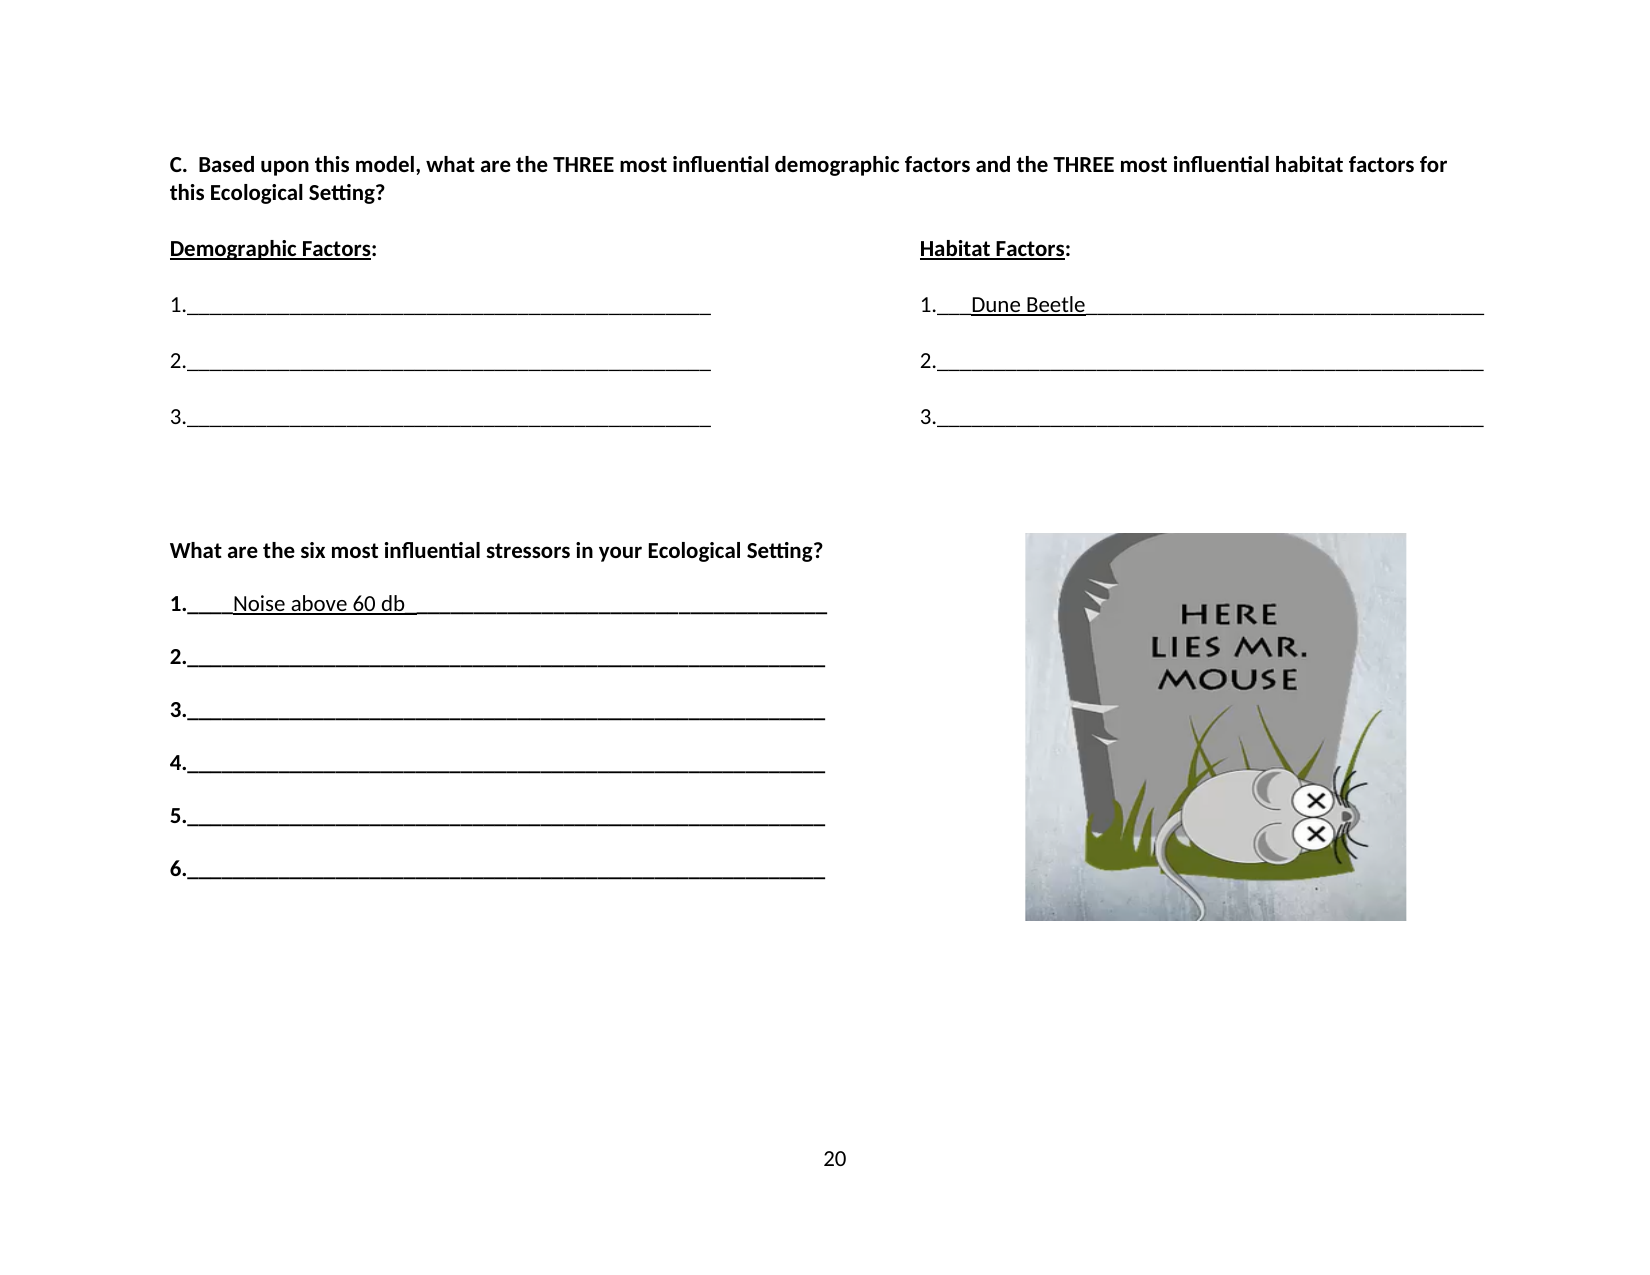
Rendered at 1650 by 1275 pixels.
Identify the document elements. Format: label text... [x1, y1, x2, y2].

text 2.______________________________________________ 2.________________________________________________ [169, 346, 1491, 374]
text 4.________________________________________________________ [169, 748, 1575, 776]
text 5.________________________________________________________ [169, 801, 1575, 829]
text 3.________________________________________________________ [169, 695, 1575, 723]
text 3.______________________________________________ 3.________________________________________________ [169, 402, 1491, 430]
text 1.____Noise above 60 db_____________________________________ [169, 589, 1575, 617]
text 6.________________________________________________________ [169, 854, 1575, 882]
text Demographic Factors: Habitat Factors: [169, 234, 1491, 262]
text 2.________________________________________________________ [169, 642, 1575, 670]
text 1.______________________________________________ 1.___Dune Beetle___________________________________ [169, 290, 1491, 318]
text What are the six most influential stressors in your Ecological Setting? [169, 536, 1491, 564]
text C. Based upon this model, what are the THREE most influential demographic factors and the THREE most influential habitat factors for this Ecological Setting? [169, 150, 1482, 206]
